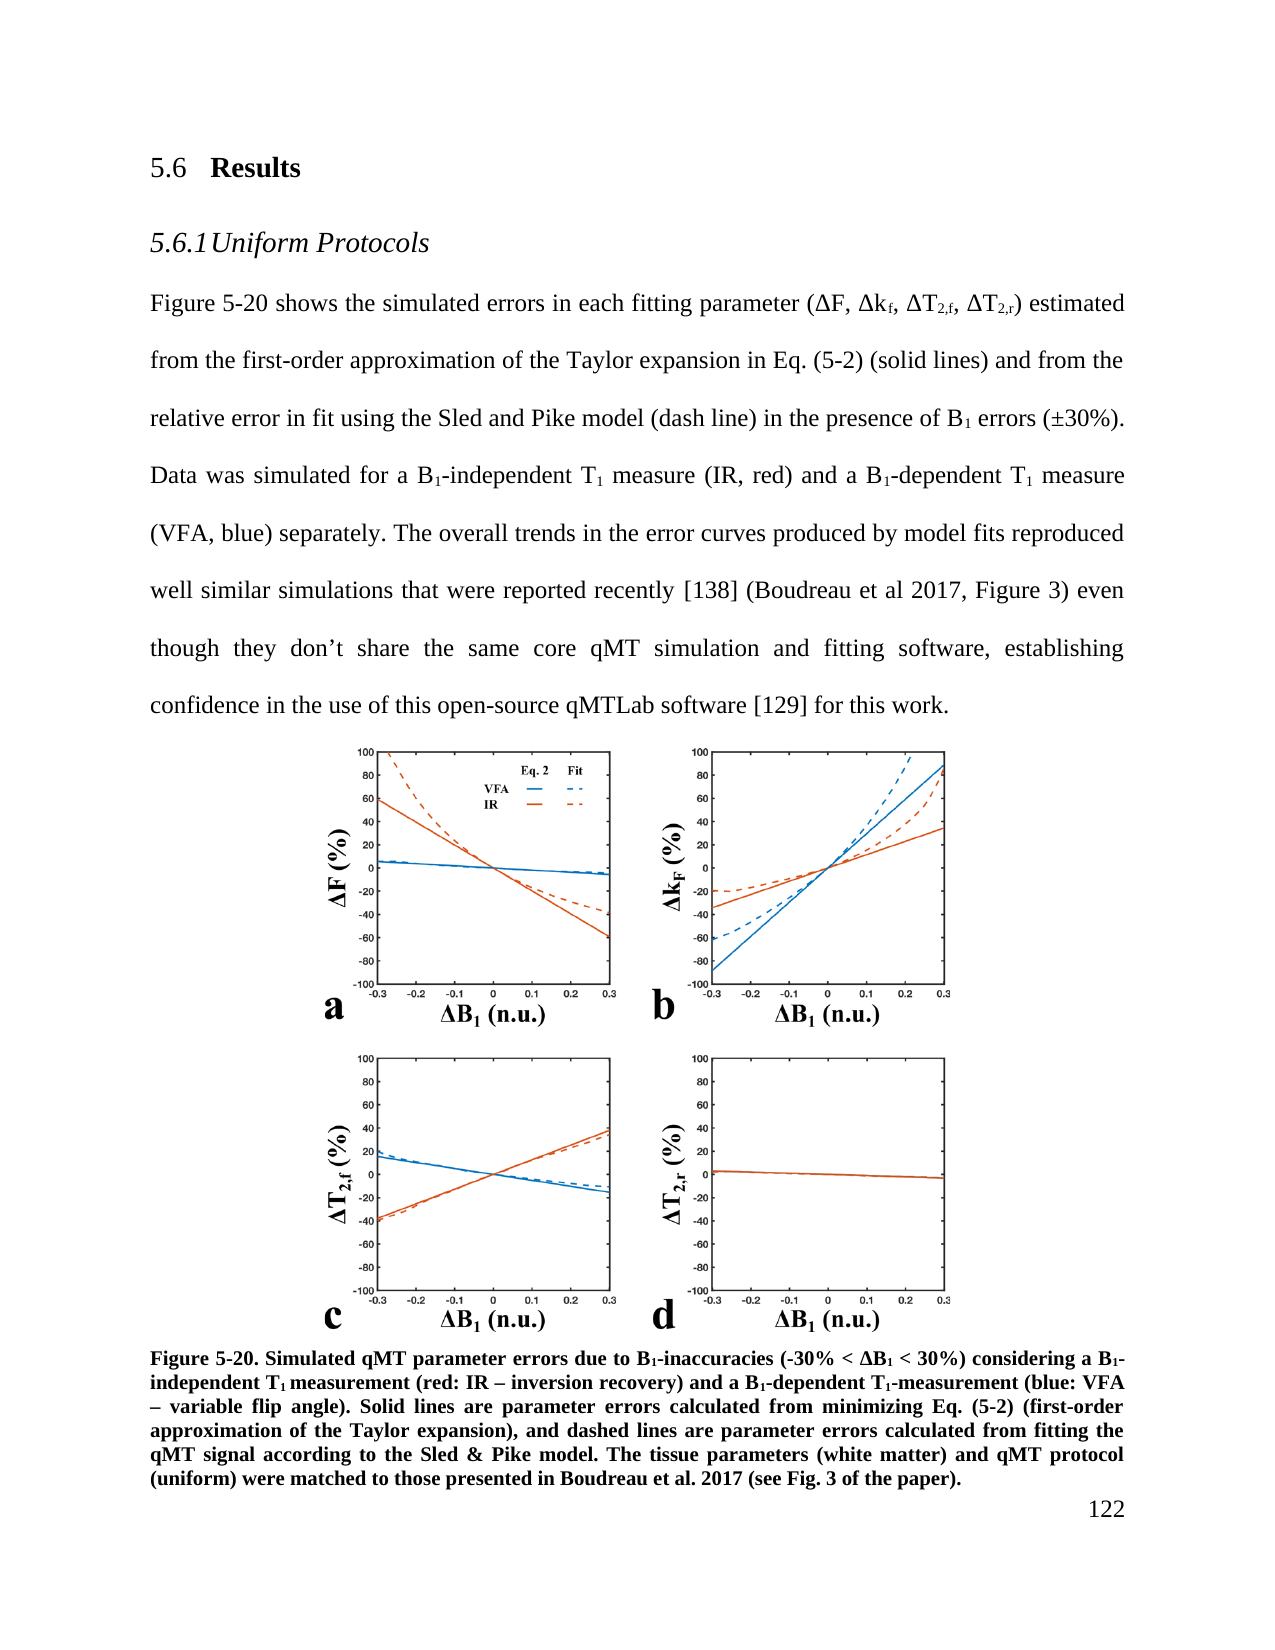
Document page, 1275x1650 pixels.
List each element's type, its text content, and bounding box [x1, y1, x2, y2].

subtitle Results [150, 150, 1125, 183]
subtitle Uniform Protocols [150, 225, 1125, 259]
picture [324, 748, 951, 1332]
